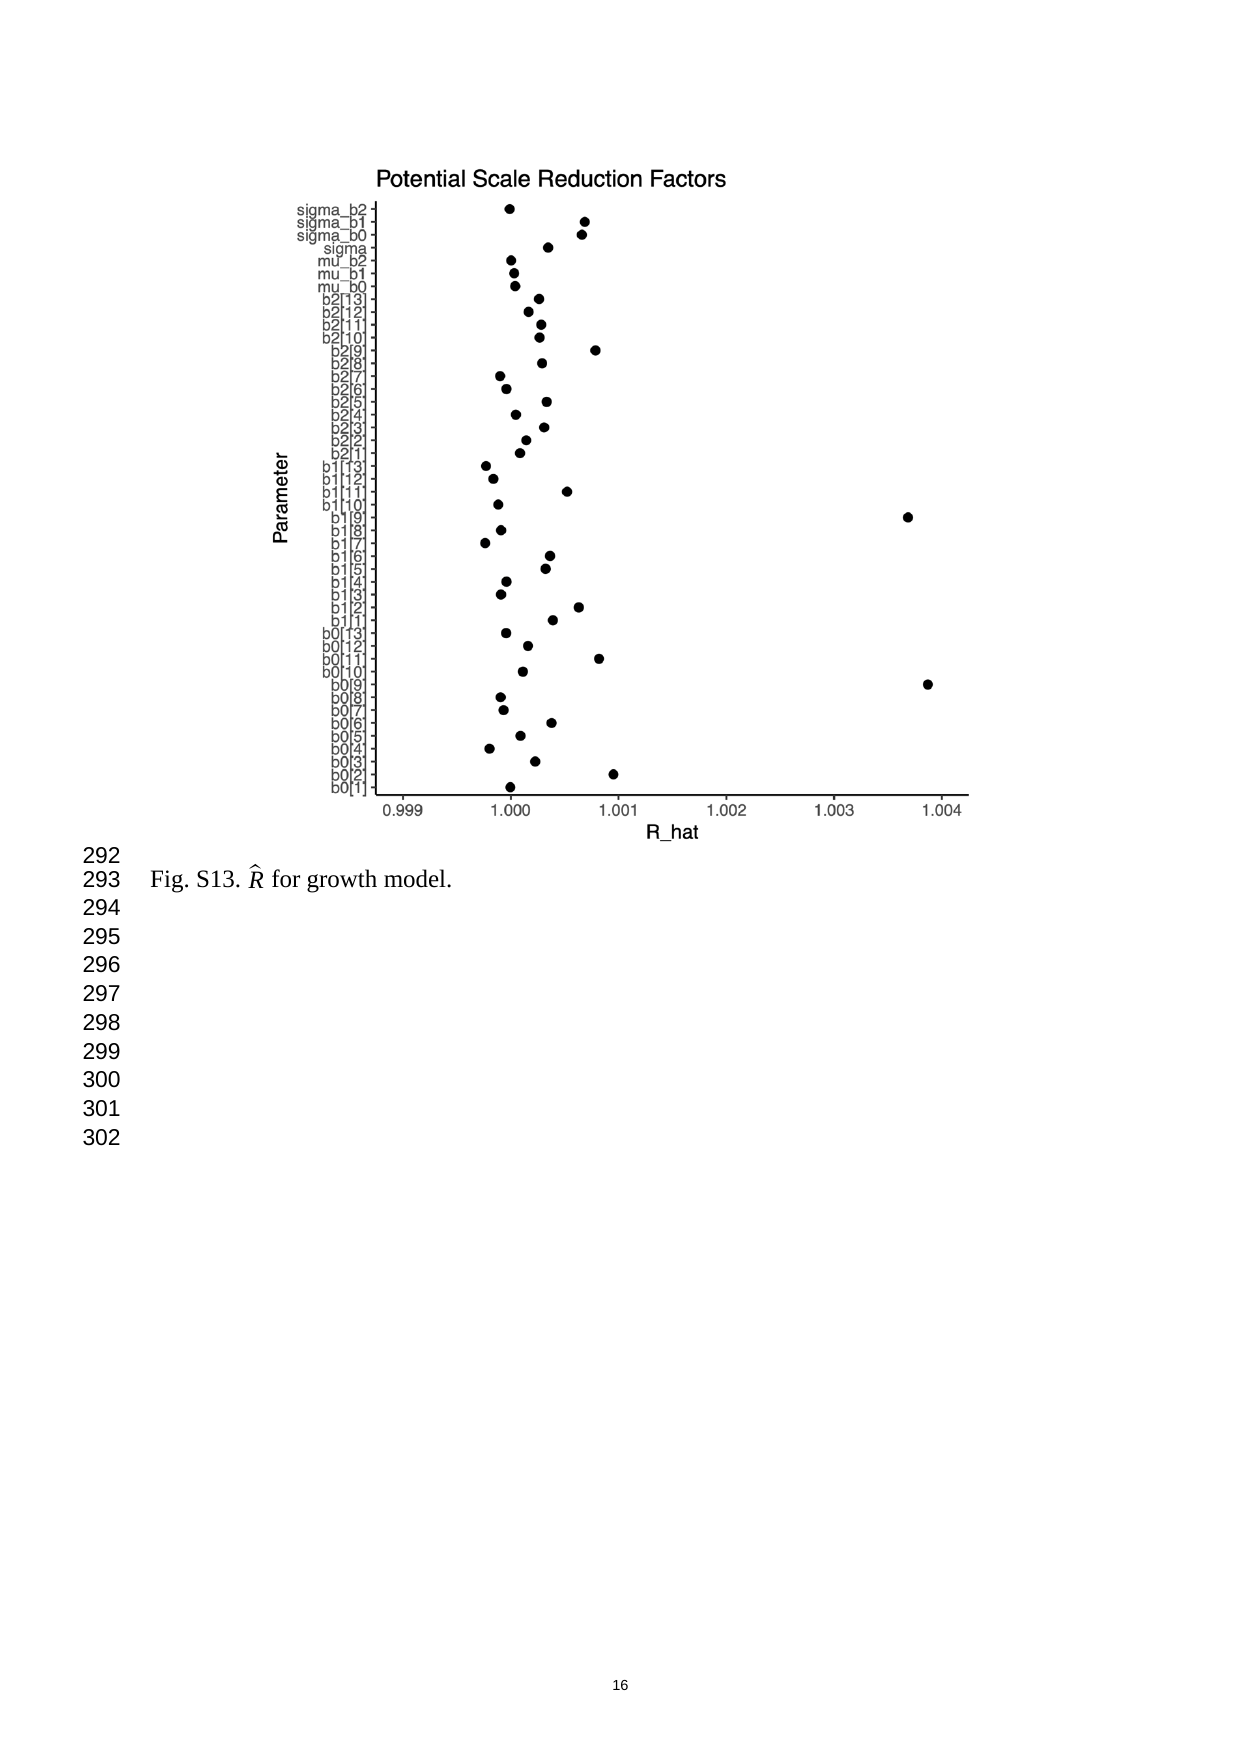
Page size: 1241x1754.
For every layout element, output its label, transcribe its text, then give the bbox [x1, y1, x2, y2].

picture [263, 150, 977, 864]
text Fig. S13. for growth model. [150, 863, 1090, 894]
